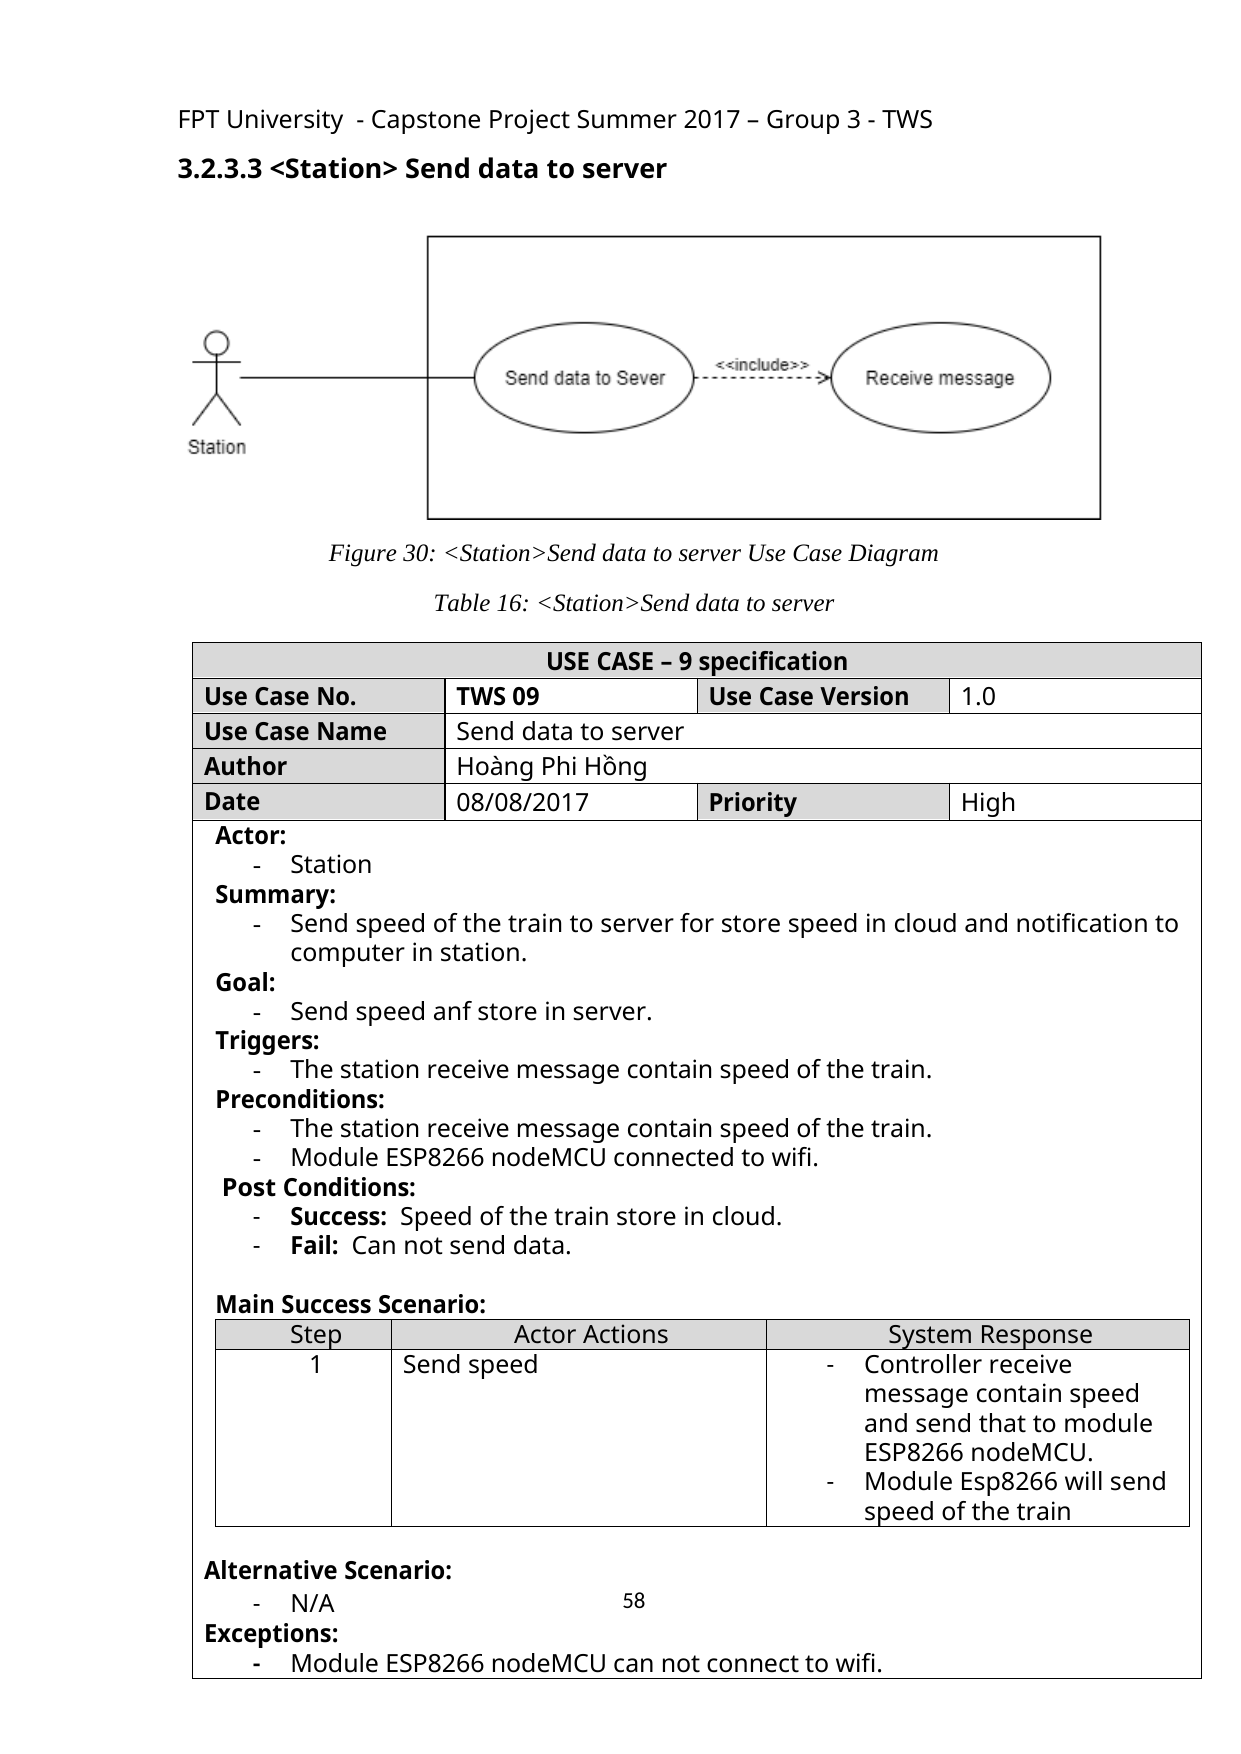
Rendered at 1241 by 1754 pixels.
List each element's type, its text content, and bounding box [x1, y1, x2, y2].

table_cell Author [193, 749, 444, 783]
table_cell Hoàng Phi Hồng [446, 749, 1201, 783]
table_cell High [950, 784, 1201, 819]
table_cell Send data to server [446, 714, 1201, 748]
table_cell Actor: Station Summary: Send speed of the train to server for store speed in cloud and notification to computer in station. Goal: Send speed anf store in server. Triggers: The station receive message contain speed of the train. Preconditions: The station receive message contain speed of the train. Module ESP8266 nodeMCU connected to wifi. Post Conditions: Success: Speed of the train store in cloud. Fail: Can not send data. Main Success Scenario: Alternative Scenario: N/A Exceptions: Module ESP8266 nodeMCU can not connect to wifi. [193, 821, 1201, 1678]
table_cell TWS 09 [446, 679, 697, 712]
text Table 16: <Station>Send data to server [177, 588, 1090, 617]
table_cell 08/08/2017 [446, 784, 697, 819]
picture [177, 189, 1128, 520]
subtitle 3.2.3.3 <Station> Send data to server [177, 150, 1090, 187]
table_cell Use Case Name [193, 714, 444, 748]
table_cell Use Case Version [698, 679, 949, 712]
text Figure 30: <Station>Send data to server Use Case Diagram [177, 538, 1090, 567]
table_cell 1.0 [950, 679, 1201, 712]
table_cell Use Case No. [193, 679, 444, 712]
table_cell Priority [698, 784, 949, 819]
table_cell Date [193, 784, 444, 819]
table_header USE CASE – 9 specification [193, 643, 1201, 677]
